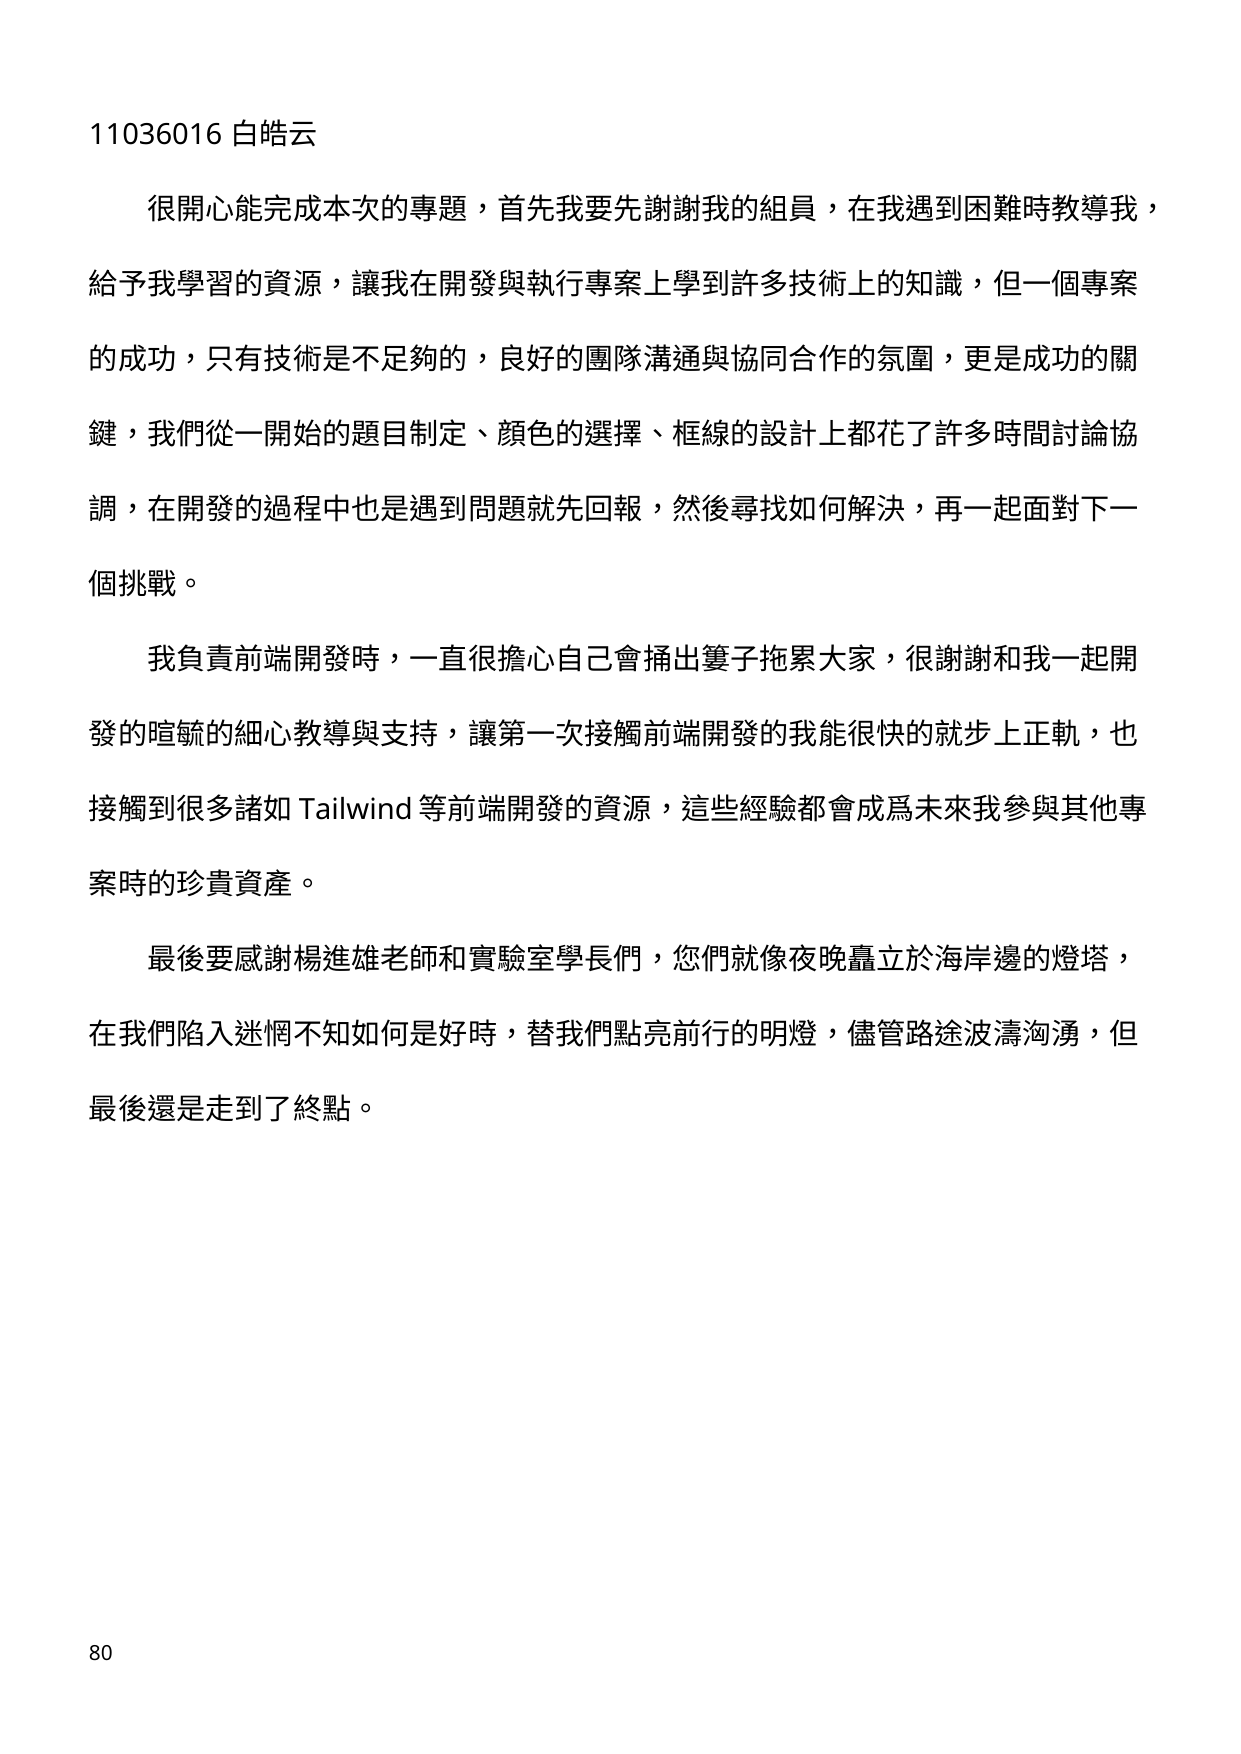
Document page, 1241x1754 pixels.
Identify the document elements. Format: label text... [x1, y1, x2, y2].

text 11036016 白皓云 [89, 94, 1152, 169]
text 最後要感謝楊進雄老師和實驗室學長們，您們就像夜晚矗立於海岸邊的燈塔，在我們陷入迷惘不知如何是好時，替我們點亮前行的明燈，儘管路途波濤洶湧，但最後還是走到了終點。 [89, 919, 1152, 1144]
text 很開心能完成本次的專題，首先我要先謝謝我的組員，在我遇到困難時教導我，給予我學習的資源，讓我在開發與執行專案上學到許多技術上的知識，但一個專案的成功，只有技術是不足夠的，良好的團隊溝通與協同合作的氛圍，更是成功的關鍵，我們從一開始的題目制定、顔色的選擇、框線的設計上都花了許多時間討論協調，在開發的過程中也是遇到問題就先回報，然後尋找如何解決，再一起面對下一個挑戰。 [89, 169, 1152, 619]
text 我負責前端開發時，一直很擔心自己會捅出簍子拖累大家，很謝謝和我一起開發的暄毓的細心教導與支持，讓第一次接觸前端開發的我能很快的就步上正軌，也接觸到很多諸如Tailwind等前端開發的資源，這些經驗都會成爲未來我參與其他專案時的珍貴資產。 [89, 619, 1152, 919]
